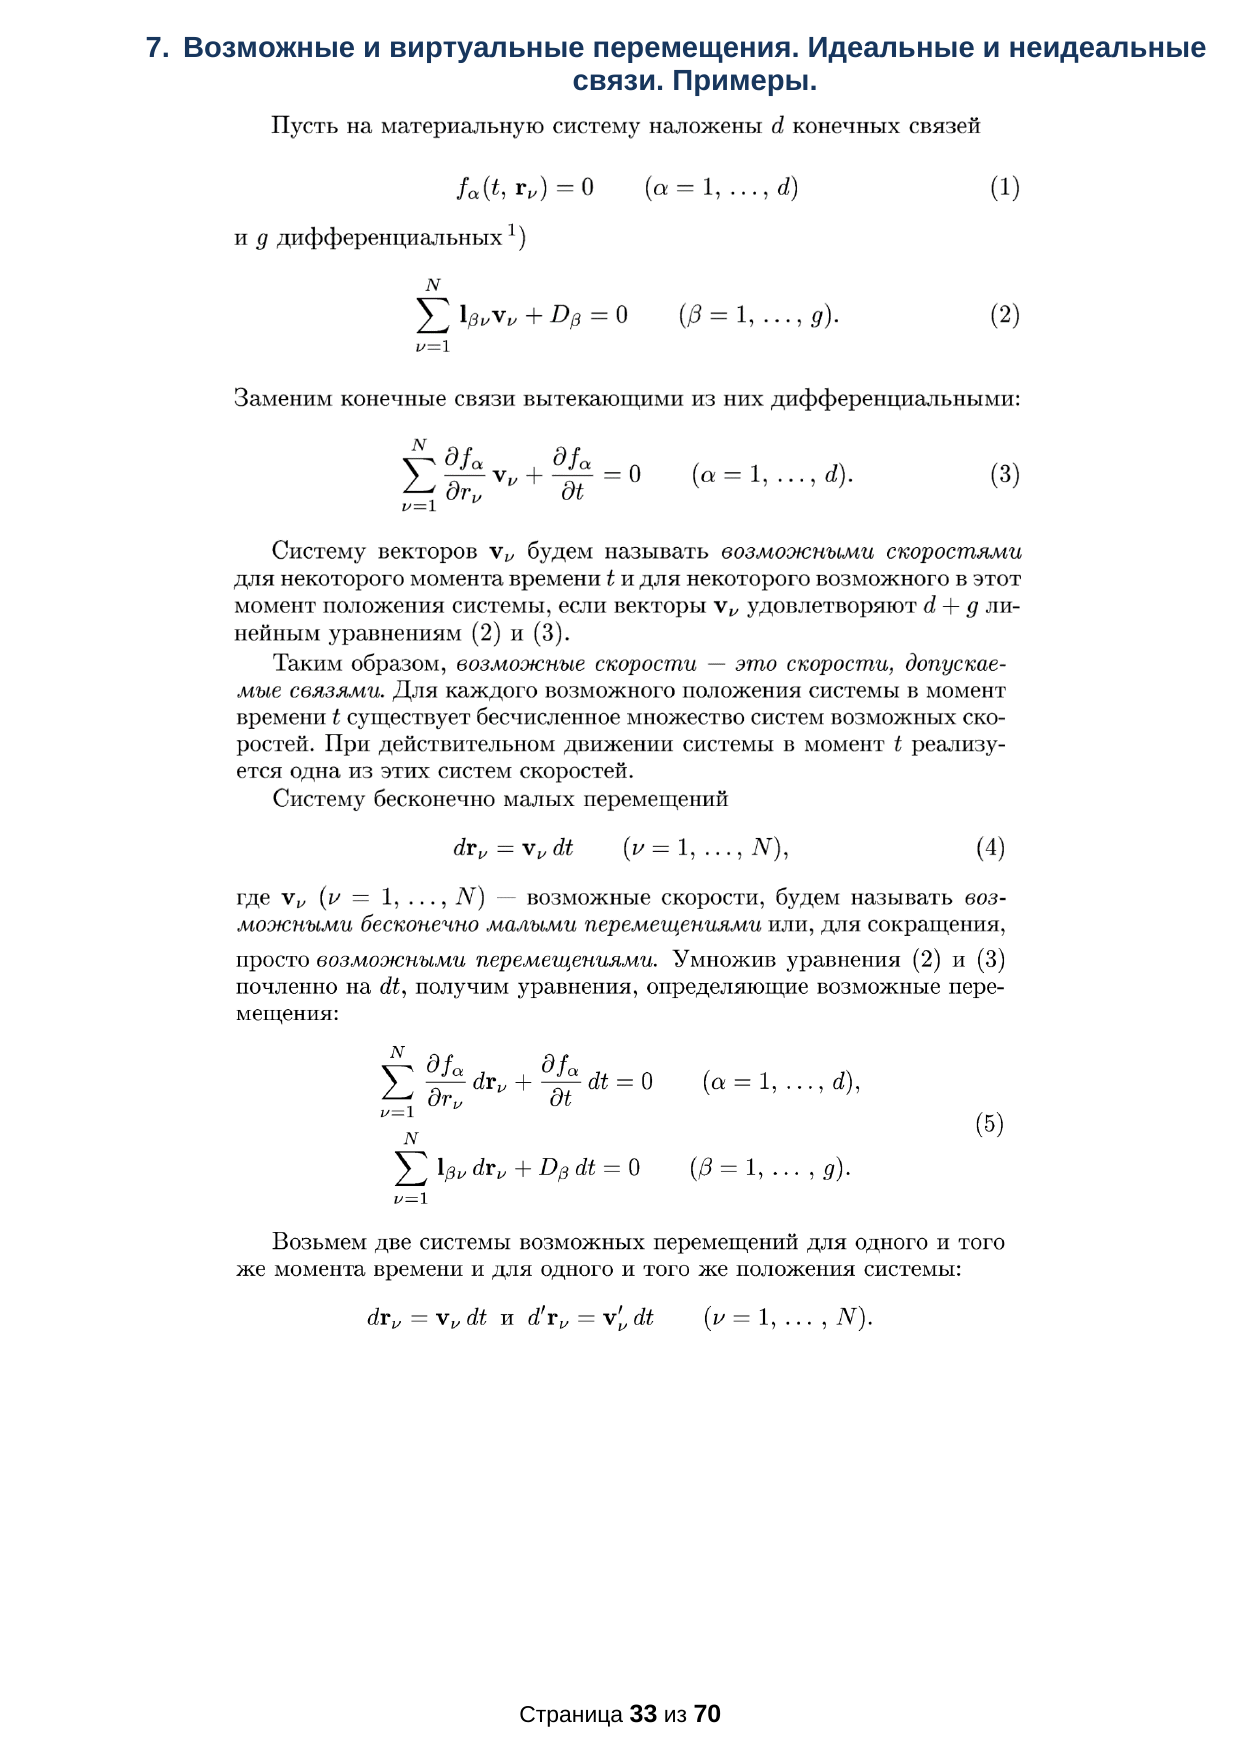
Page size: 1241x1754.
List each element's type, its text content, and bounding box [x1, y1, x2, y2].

picture [228, 944, 1013, 1341]
subtitle Возможные и виртуальные перемещения. Идеальные и неидеальные связи. Примеры. [142, 29, 1211, 97]
picture [231, 650, 1009, 941]
picture [213, 109, 1028, 647]
